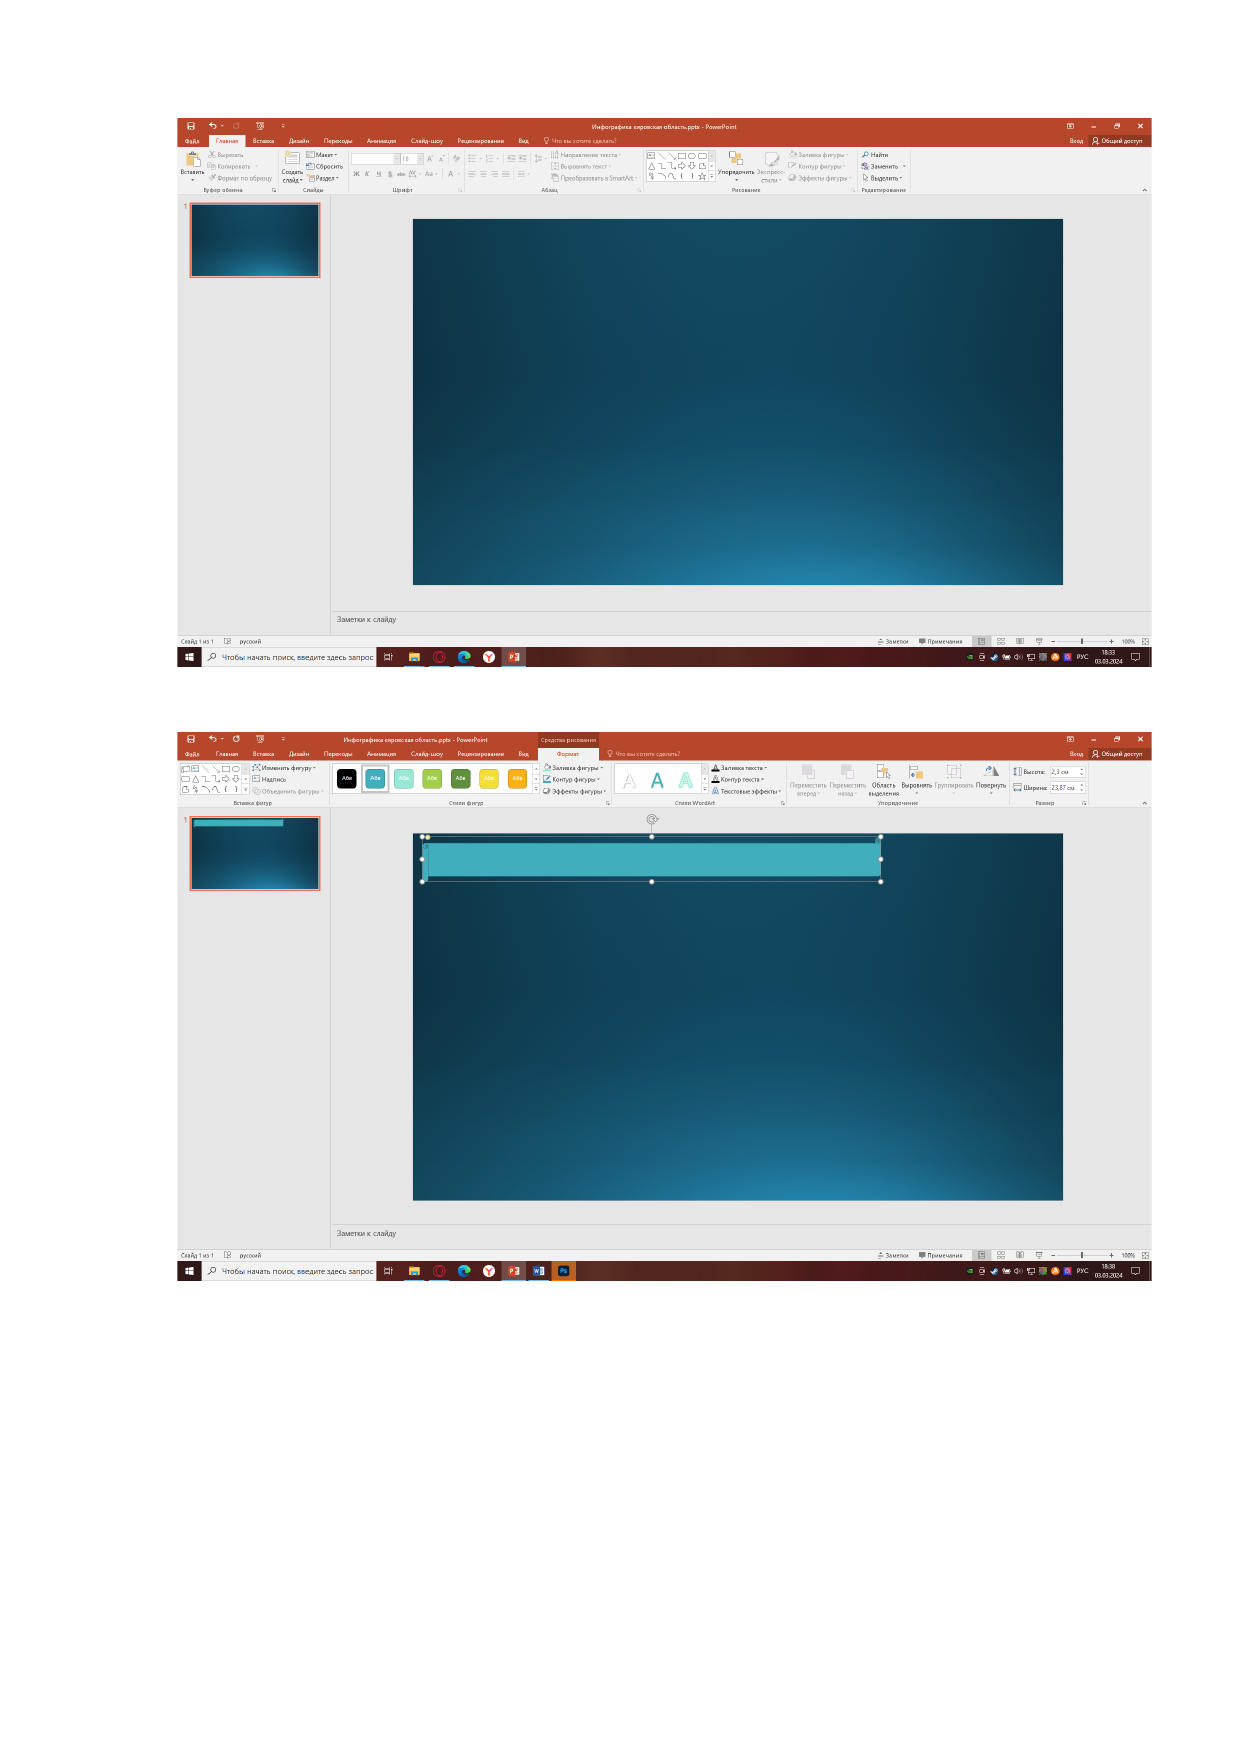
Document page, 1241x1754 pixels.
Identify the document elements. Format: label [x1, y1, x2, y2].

picture [177, 732, 1152, 1281]
picture [177, 118, 1152, 667]
